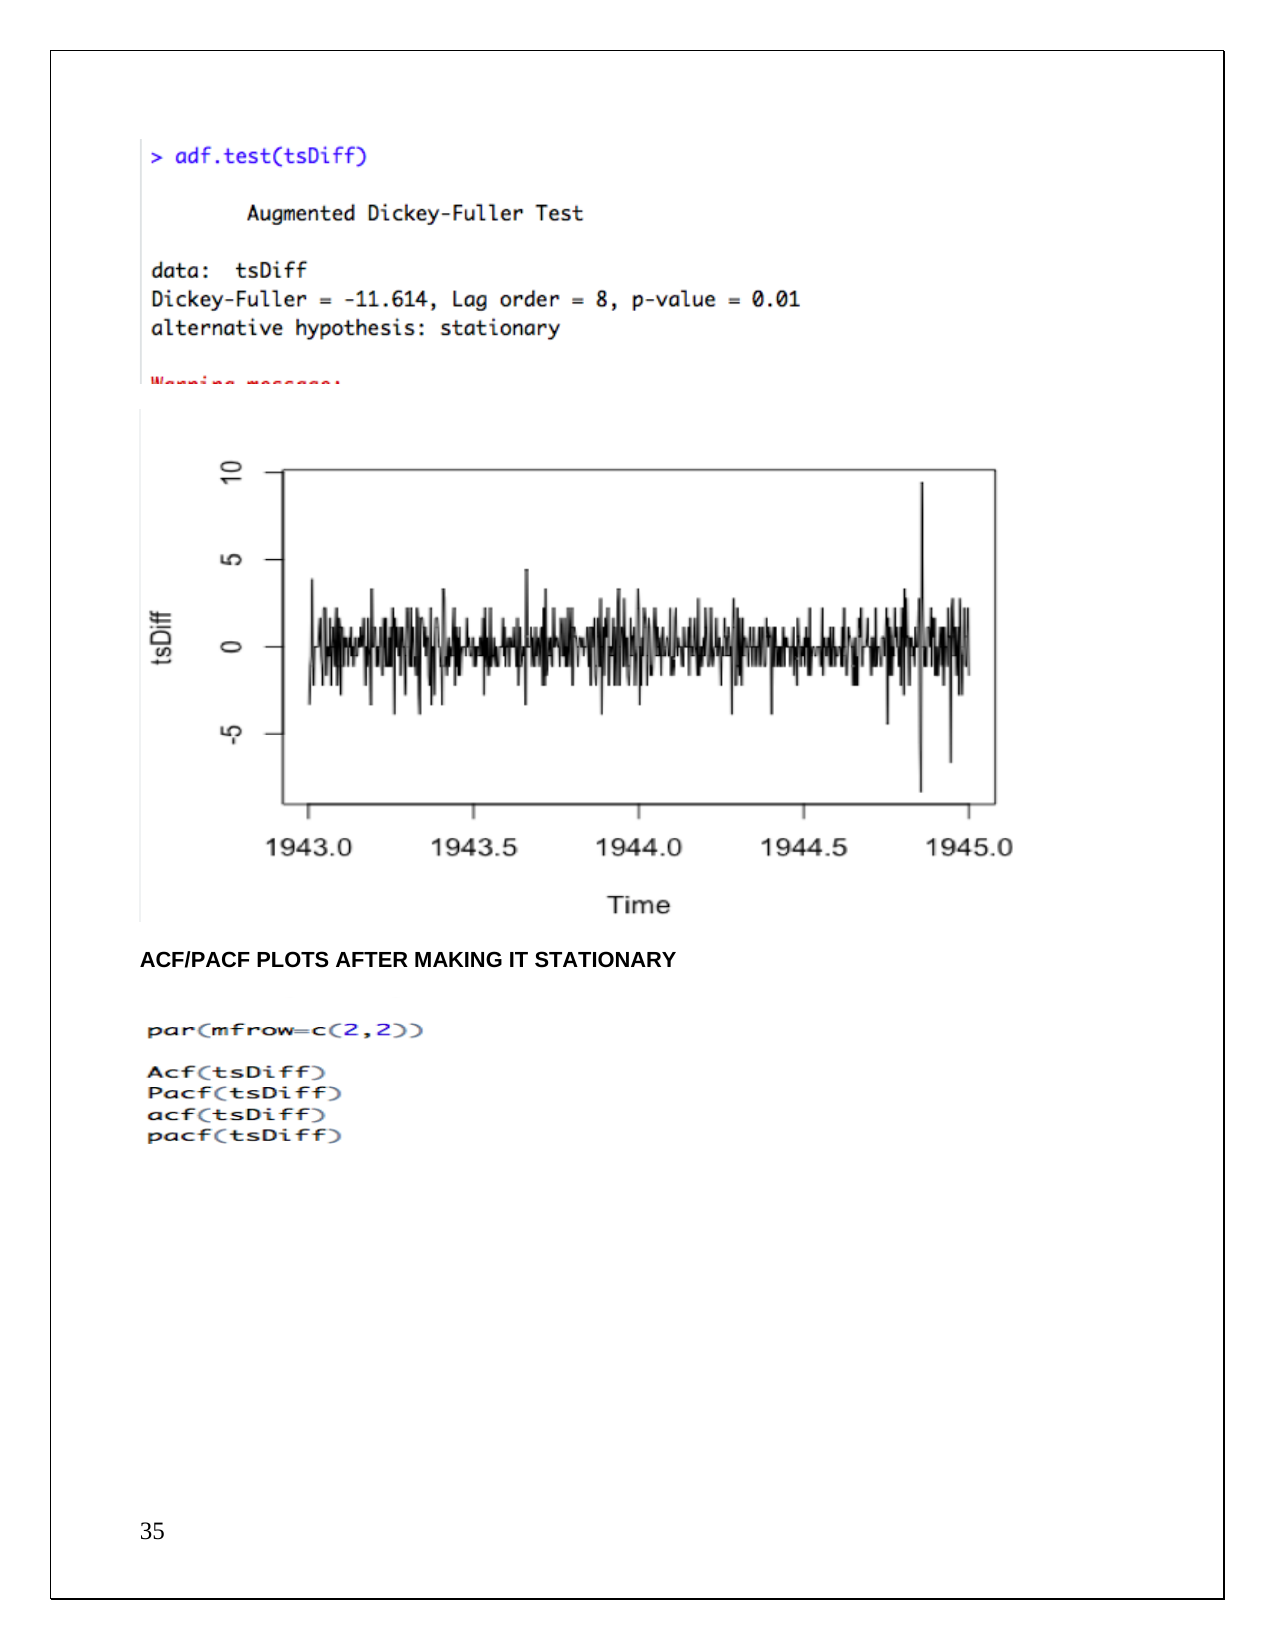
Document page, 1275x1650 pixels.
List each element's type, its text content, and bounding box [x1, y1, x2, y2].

text ACF/PACF PLOTS AFTER MAKING IT STATIONARY [139, 947, 1137, 972]
picture [139, 409, 1049, 922]
picture [139, 139, 1142, 384]
picture [139, 997, 1141, 1146]
